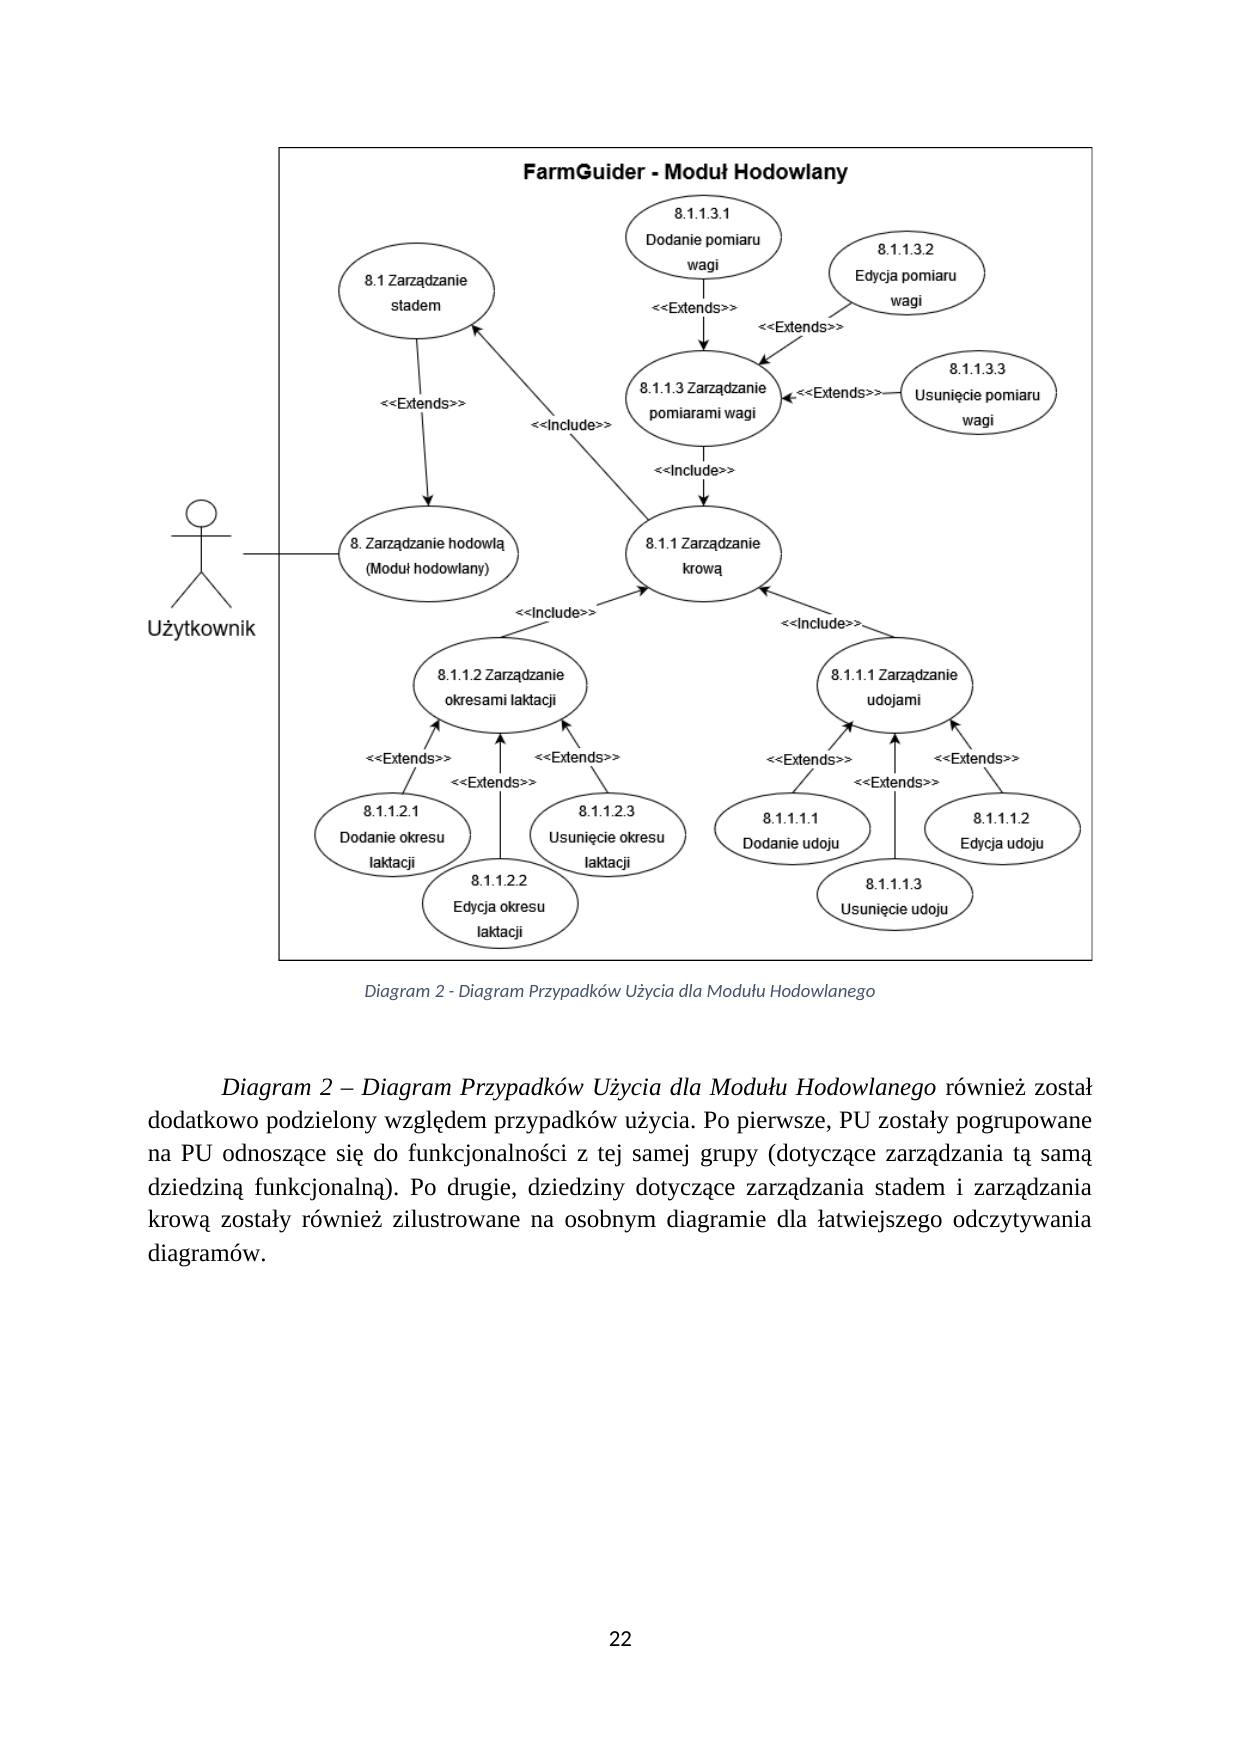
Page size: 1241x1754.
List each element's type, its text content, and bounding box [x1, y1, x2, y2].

text Diagram 2 – Diagram Przypadków Użycia dla Modułu Hodowlanego również został dodatkowo podzielony względem przypadków użycia. Po pierwsze, PU zostały pogrupowane na PU odnoszące się do funkcjonalności z tej samej grupy (dotyczące zarządzania tą samą dziedziną funkcjonalną). Po drugie, dziedziny dotyczące zarządzania stadem i zarządzania krową zostały również zilustrowane na osobnym diagramie dla łatwiejszego odczytywania diagramów. [148, 1072, 1093, 1266]
picture [147, 147, 1093, 961]
